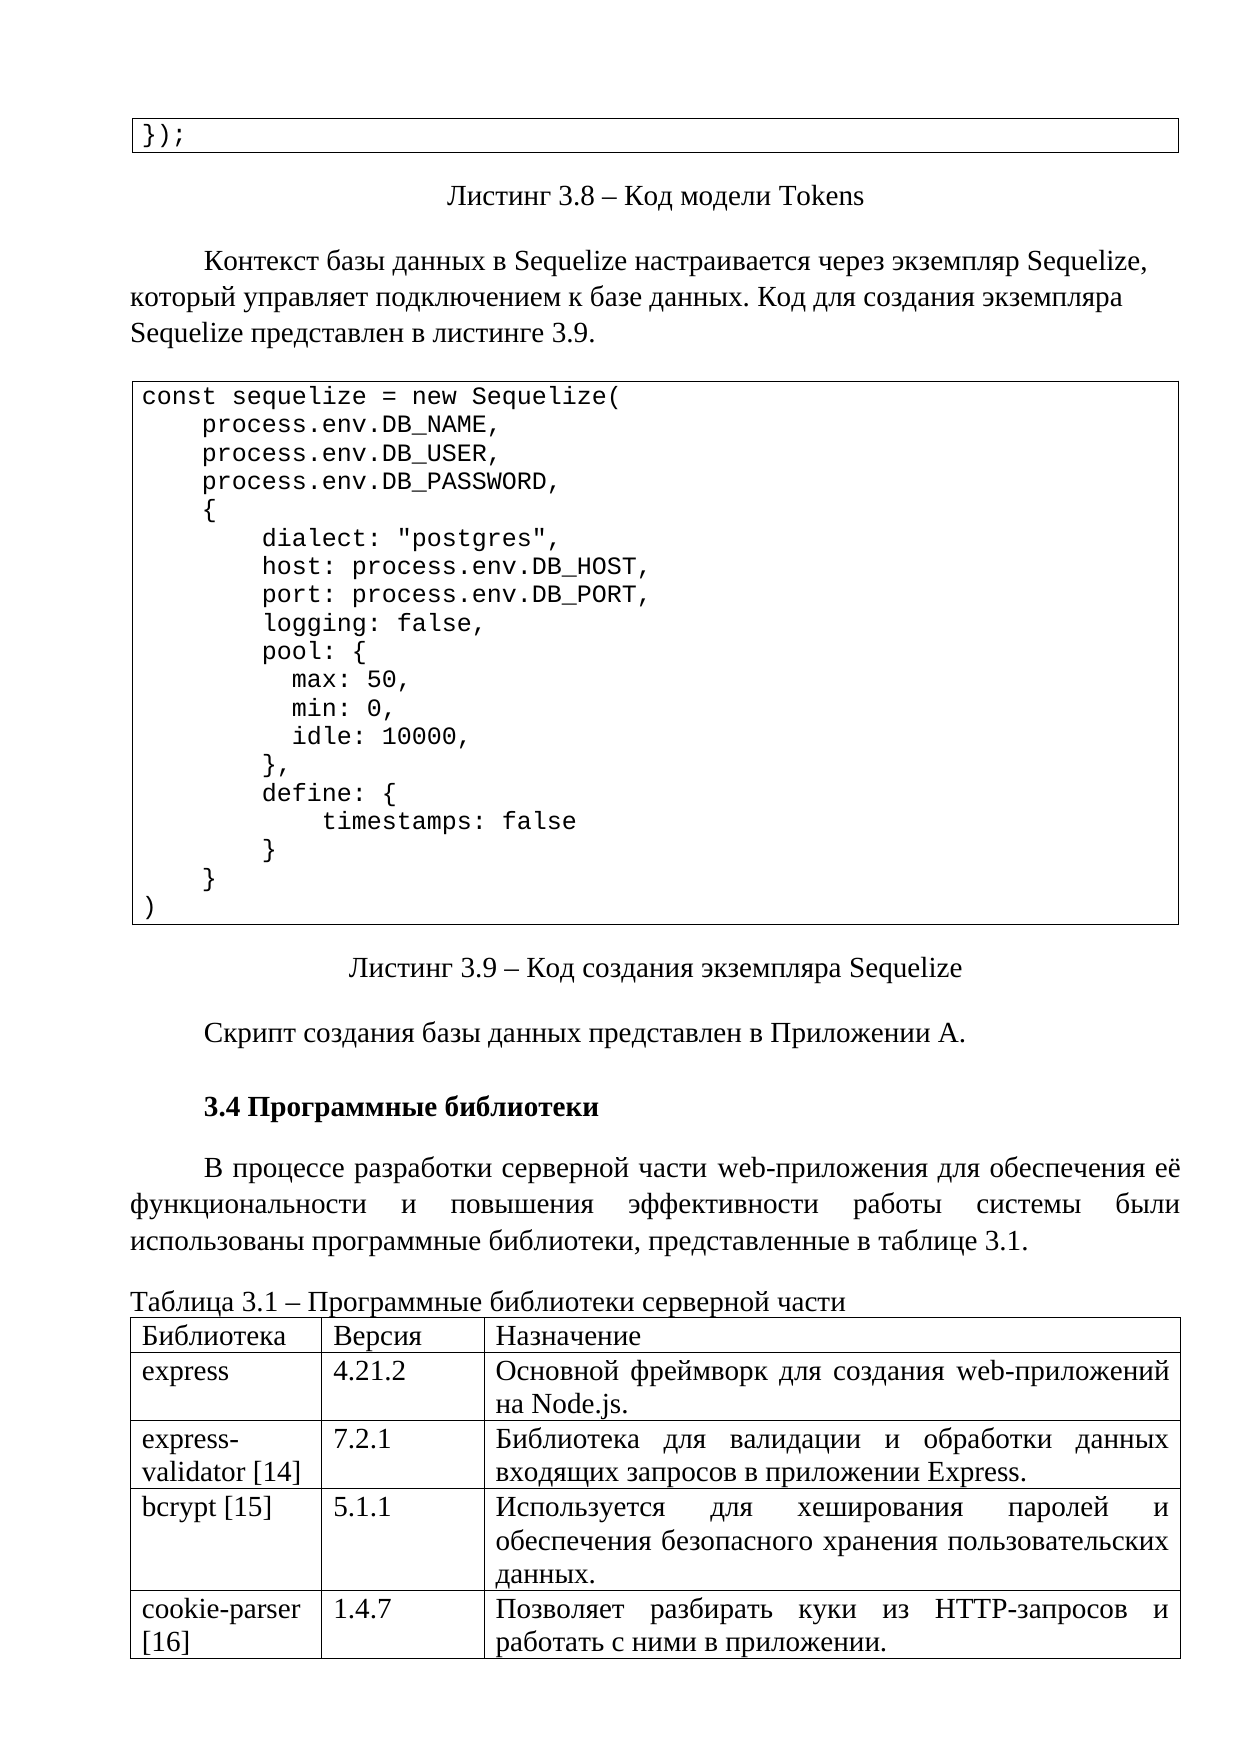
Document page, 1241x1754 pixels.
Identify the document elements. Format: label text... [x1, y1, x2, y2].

table_cell Используется для хеширования паролей и обеспечения безопасного хранения пользовательских данных. [485, 1489, 1180, 1590]
table_cell 4.21.2 [322, 1353, 484, 1420]
table_cell express [131, 1353, 321, 1420]
text ) [133, 891, 1178, 924]
table_cell cookie-parser [16] [131, 1591, 321, 1658]
text }); [133, 119, 1178, 152]
text idle: 10000, [133, 721, 1178, 749]
table_cell Библиотека для валидации и обработки данных входящих запросов в приложении Express. [485, 1421, 1180, 1488]
text }, [133, 749, 1178, 777]
text Скрипт создания базы данных представлен в Приложении А. [130, 1016, 1181, 1049]
text min: 0, [133, 692, 1178, 721]
table_cell Позволяет разбирать куки из HTTP-запросов и работать с ними в приложении. [485, 1591, 1180, 1658]
text port: process.env.DB_PORT, [133, 579, 1178, 607]
text define: { [133, 777, 1178, 806]
text } [133, 834, 1178, 862]
table_header Библиотека [131, 1318, 321, 1352]
text host: process.env.DB_HOST, [133, 551, 1178, 579]
subtitle 3.4 Программные библиотеки [130, 1089, 1181, 1123]
table_header Назначение [485, 1318, 1180, 1352]
text { [133, 494, 1178, 522]
text const sequelize = new Sequelize( [133, 382, 1178, 409]
table_cell bcrypt [15] [131, 1489, 321, 1590]
text Листинг 3.9 – Код создания экземпляра Sequelize [130, 950, 1181, 984]
text logging: false, [133, 607, 1178, 636]
table_header Версия [322, 1318, 484, 1352]
text dialect: "postgres", [133, 522, 1178, 551]
text timestamps: false [133, 806, 1178, 834]
text Таблица 3.1 – Программные библиотеки серверной части [130, 1284, 1181, 1317]
table_cell 5.1.1 [322, 1489, 484, 1590]
text } [133, 862, 1178, 891]
text В процессе разработки серверной части web-приложения для обеспечения её функциональности и повышения эффективности работы системы были использованы программные библиотеки, представленные в таблице 3.1. [130, 1150, 1181, 1256]
text Контекст базы данных в Sequelize настраивается через экземпляр Sequelize, который управляет подключением к базе данных. Код для создания экземпляра Sequelize представлен в листинге 3.9. [130, 243, 1181, 349]
text process.env.DB_NAME, [133, 409, 1178, 437]
table_cell 7.2.1 [322, 1421, 484, 1488]
table_cell Основной фреймворк для создания web-приложений на Node.js. [485, 1353, 1180, 1420]
text Листинг 3.8 – Код модели Tokens [130, 178, 1181, 211]
text max: 50, [133, 664, 1178, 692]
text process.env.DB_PASSWORD, [133, 466, 1178, 494]
table_cell 1.4.7 [322, 1591, 484, 1658]
text process.env.DB_USER, [133, 437, 1178, 466]
table_cell express-validator [14] [131, 1421, 321, 1488]
text pool: { [133, 636, 1178, 664]
